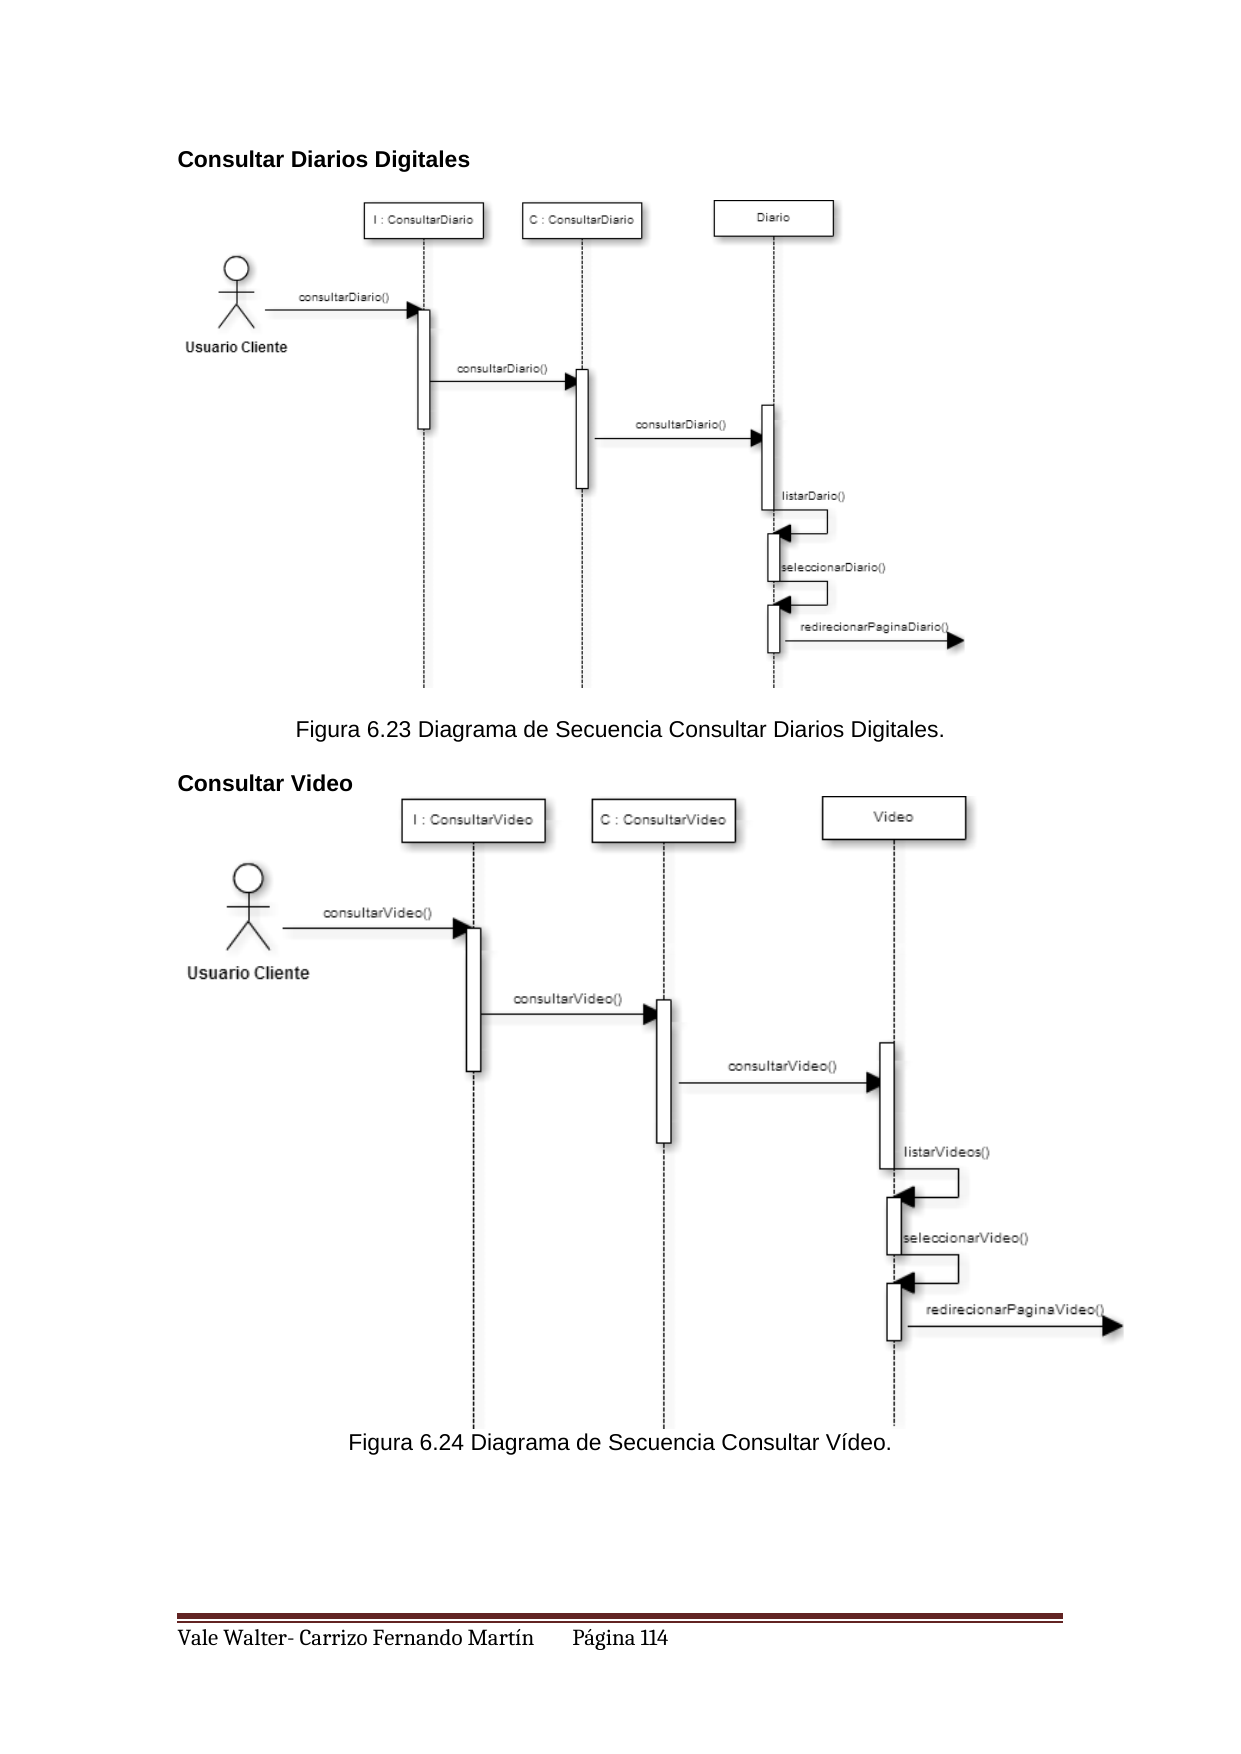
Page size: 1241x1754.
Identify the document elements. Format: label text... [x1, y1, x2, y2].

text Consultar Diarios Digitales [177, 146, 1063, 172]
picture [177, 200, 965, 688]
text Figura 6.23 Diagrama de Secuencia Consultar Diarios Digitales. [177, 716, 1063, 742]
text Consultar Video [177, 770, 1063, 796]
text Figura 6.24 Diagrama de Secuencia Consultar Vídeo. [177, 1429, 1063, 1455]
picture [177, 796, 1124, 1429]
